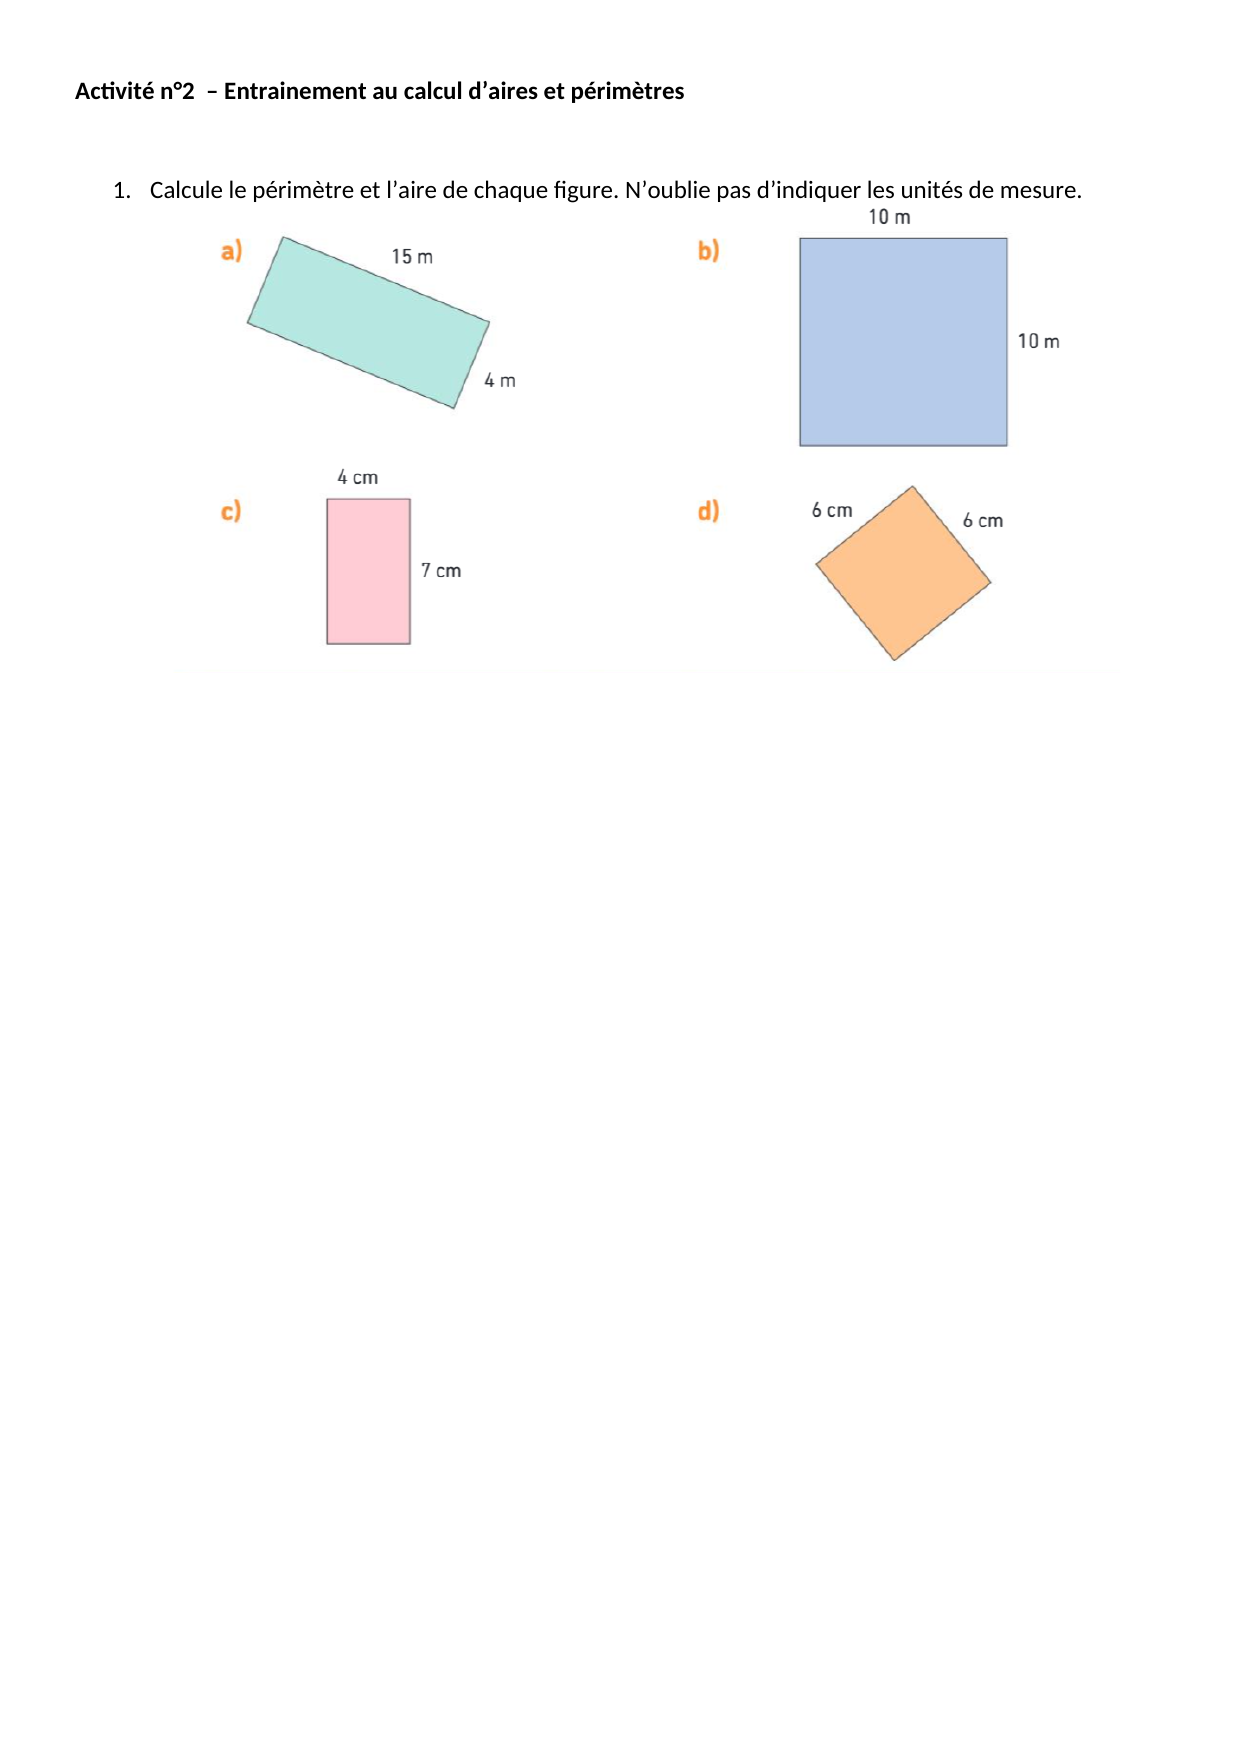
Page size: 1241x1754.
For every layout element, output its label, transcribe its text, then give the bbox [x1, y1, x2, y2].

picture [131, 206, 1121, 673]
text Activité n°2 – Entrainement au calcul d’aires et périmètres [75, 75, 1165, 106]
list Calcule le périmètre et l’aire de chaque figure. N’oublie pas d’indiquer les unités de mesure. [112, 174, 1165, 205]
